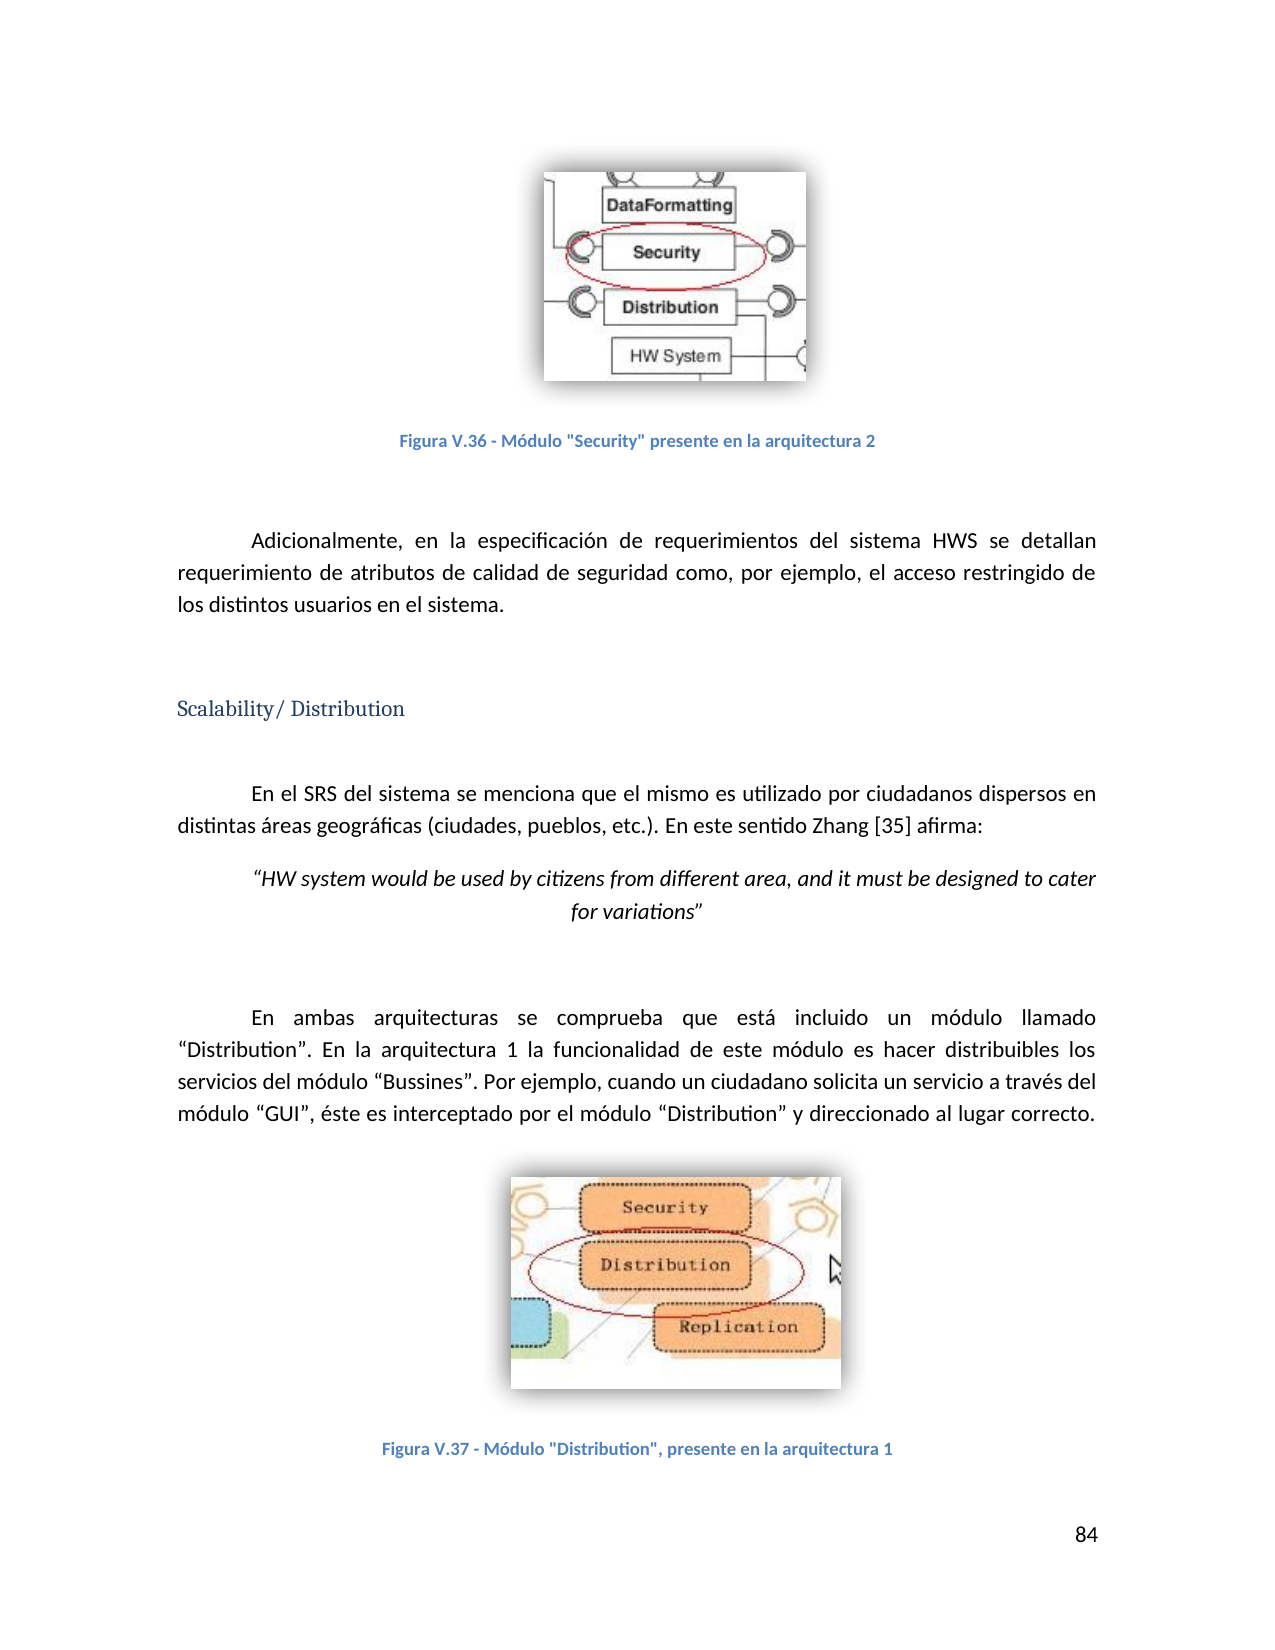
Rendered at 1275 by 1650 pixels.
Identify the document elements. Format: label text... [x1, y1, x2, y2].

text En ambas arquitecturas se comprueba que está incluido un módulo llamado “Distribution”. En la arquitectura 1 la funcionalidad de este módulo es hacer distribuibles los servicios del módulo “Bussines”. Por ejemplo, cuando un ciudadano solicita un servicio a través del módulo “GUI”, éste es interceptado por el módulo “Distribution” y direccionado al lugar correcto. [177, 1003, 1098, 1127]
text “HW system would be used by citizens from different area, and it must be designed to cater for variations” [177, 864, 1098, 925]
text Adicionalmente, en la especificación de requerimientos del sistema HWS se detallan requerimiento de atributos de calidad de seguridad como, por ejemplo, el acceso restringido de los distintos usuarios en el sistema. [177, 526, 1098, 618]
picture [544, 172, 806, 381]
picture [511, 1177, 841, 1389]
subtitle Scalability/ Distribution [177, 696, 1098, 722]
text En el SRS del sistema se menciona que el mismo es utilizado por ciudadanos dispersos en distintas áreas geográficas (ciudades, pueblos, etc.). En este sentido Zhang afirma: [177, 779, 1098, 839]
